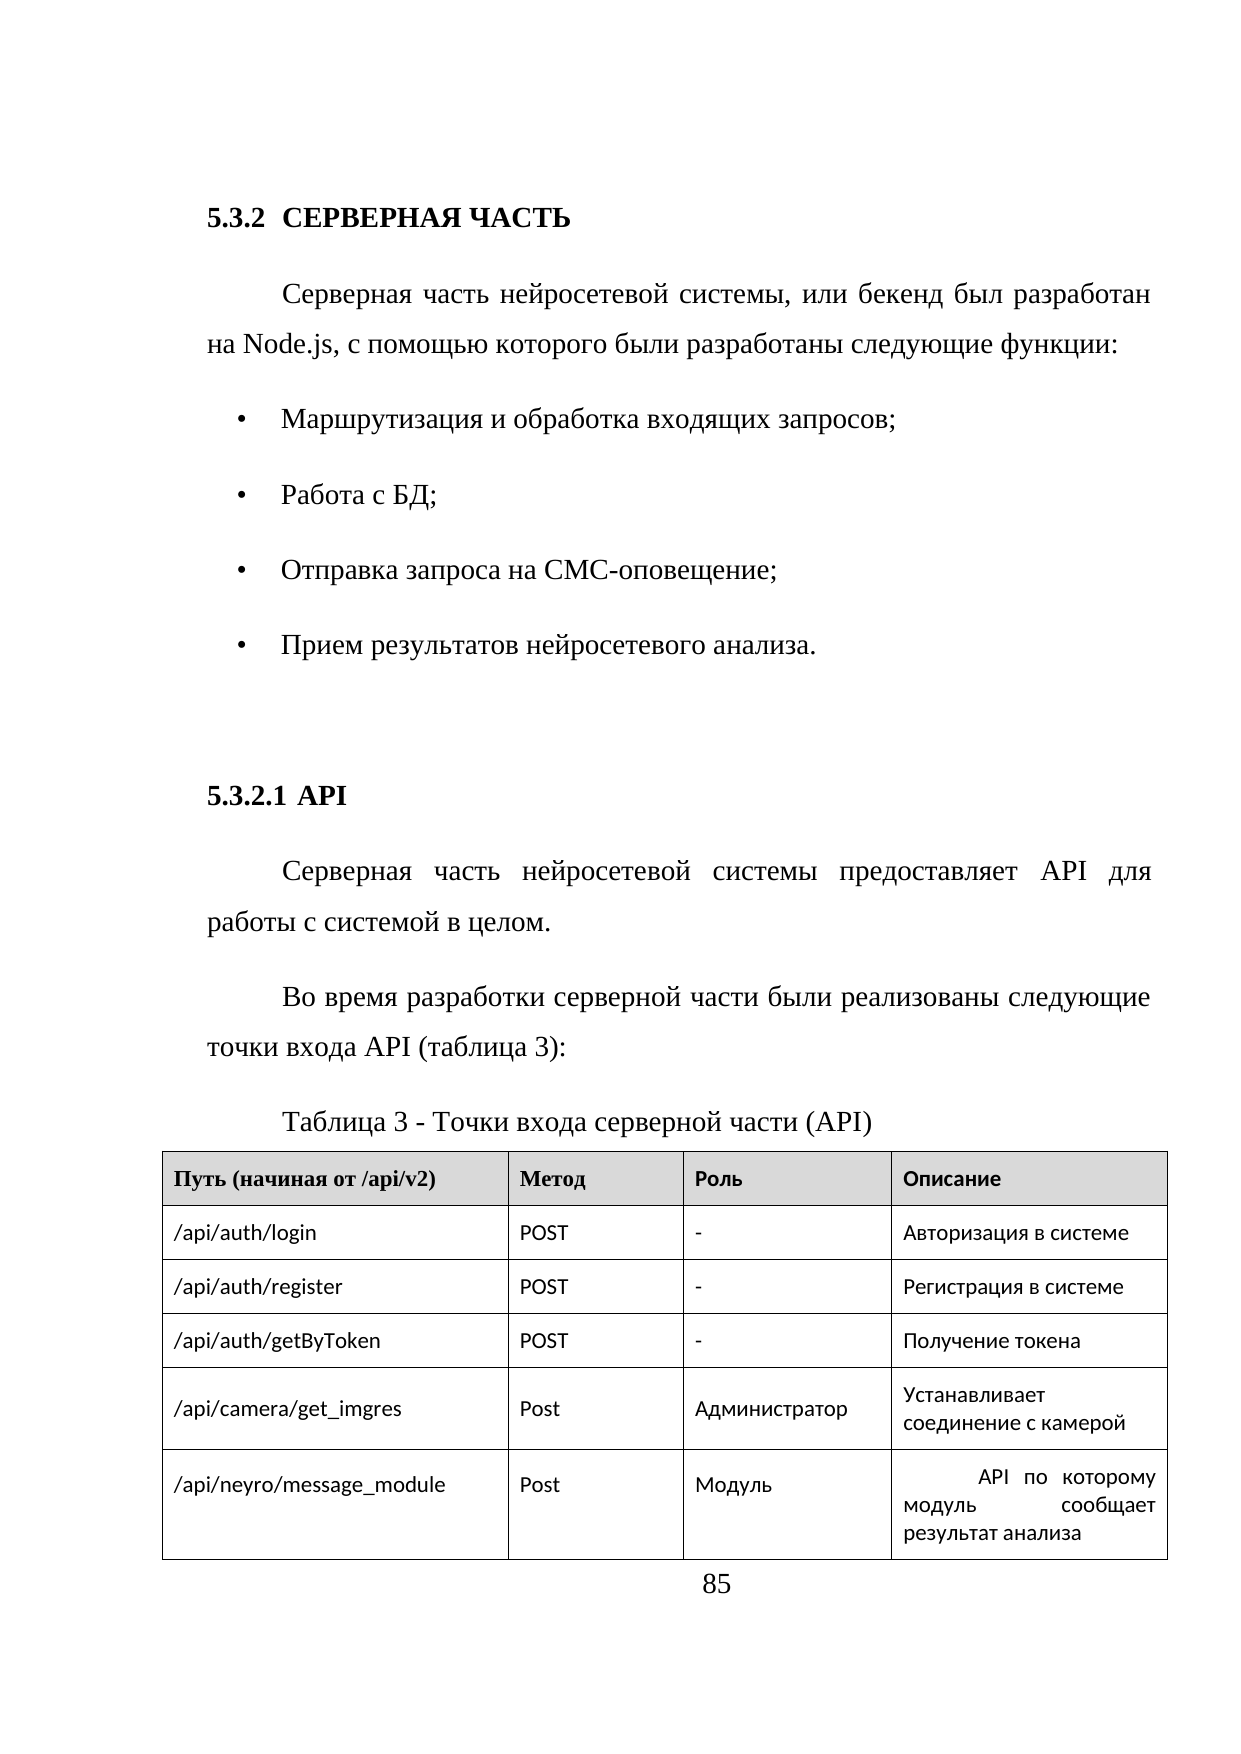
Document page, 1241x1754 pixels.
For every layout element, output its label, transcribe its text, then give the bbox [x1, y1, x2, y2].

table_cell Авторизация в системе [892, 1206, 1167, 1259]
table_header Роль [684, 1152, 891, 1205]
table_cell - [684, 1260, 891, 1313]
table_cell /api/camera/get_imgres [163, 1368, 508, 1449]
table_cell POST [509, 1314, 683, 1367]
text Серверная часть нейросетевой системы, или бекенд был разработан на Node.js, с помощью которого были разработаны следующие функции: [207, 276, 1152, 360]
table_cell Регистрация в системе [892, 1260, 1167, 1313]
table_cell POST [509, 1260, 683, 1313]
text Работа с БД; [236, 477, 1152, 510]
table_cell - [684, 1206, 891, 1259]
table_cell POST [509, 1206, 683, 1259]
list API [207, 778, 1152, 812]
text Прием результатов нейросетевого анализа. [236, 627, 1152, 661]
text Отправка запроса на СМС-оповещение; [236, 552, 1152, 586]
text Маршрутизация и обработка входящих запросов; [236, 401, 1152, 435]
table_cell Post [509, 1368, 683, 1449]
table_cell АРI по которому модуль сообщает результат анализа [892, 1450, 1167, 1559]
list Серверная часть [207, 201, 1152, 234]
table_header Путь (начиная от /api/v2) [163, 1152, 508, 1205]
table_cell Администратор [684, 1368, 891, 1449]
table_cell Post [509, 1450, 683, 1559]
text Во время разработки серверной части были реализованы следующие точки входа API (таблица 3): [207, 979, 1152, 1063]
text Серверная часть нейросетевой системы предоставляет API для работы с системой в целом. [207, 853, 1152, 937]
table_header Метод [509, 1152, 683, 1205]
table_cell /api/auth/login [163, 1206, 508, 1259]
table_header Описание [892, 1152, 1167, 1205]
table_cell /api/auth/register [163, 1260, 508, 1313]
table_cell /api/neyro/message_module [163, 1450, 508, 1559]
text Таблица 3 - Точки входа серверной части (API) [282, 1104, 1152, 1138]
table_cell /api/auth/getByToken [163, 1314, 508, 1367]
table_cell Модуль [684, 1450, 891, 1559]
table_cell Получение токена [892, 1314, 1167, 1367]
table_cell Устанавливает соединение с камерой [892, 1368, 1167, 1449]
table_cell - [684, 1314, 891, 1367]
